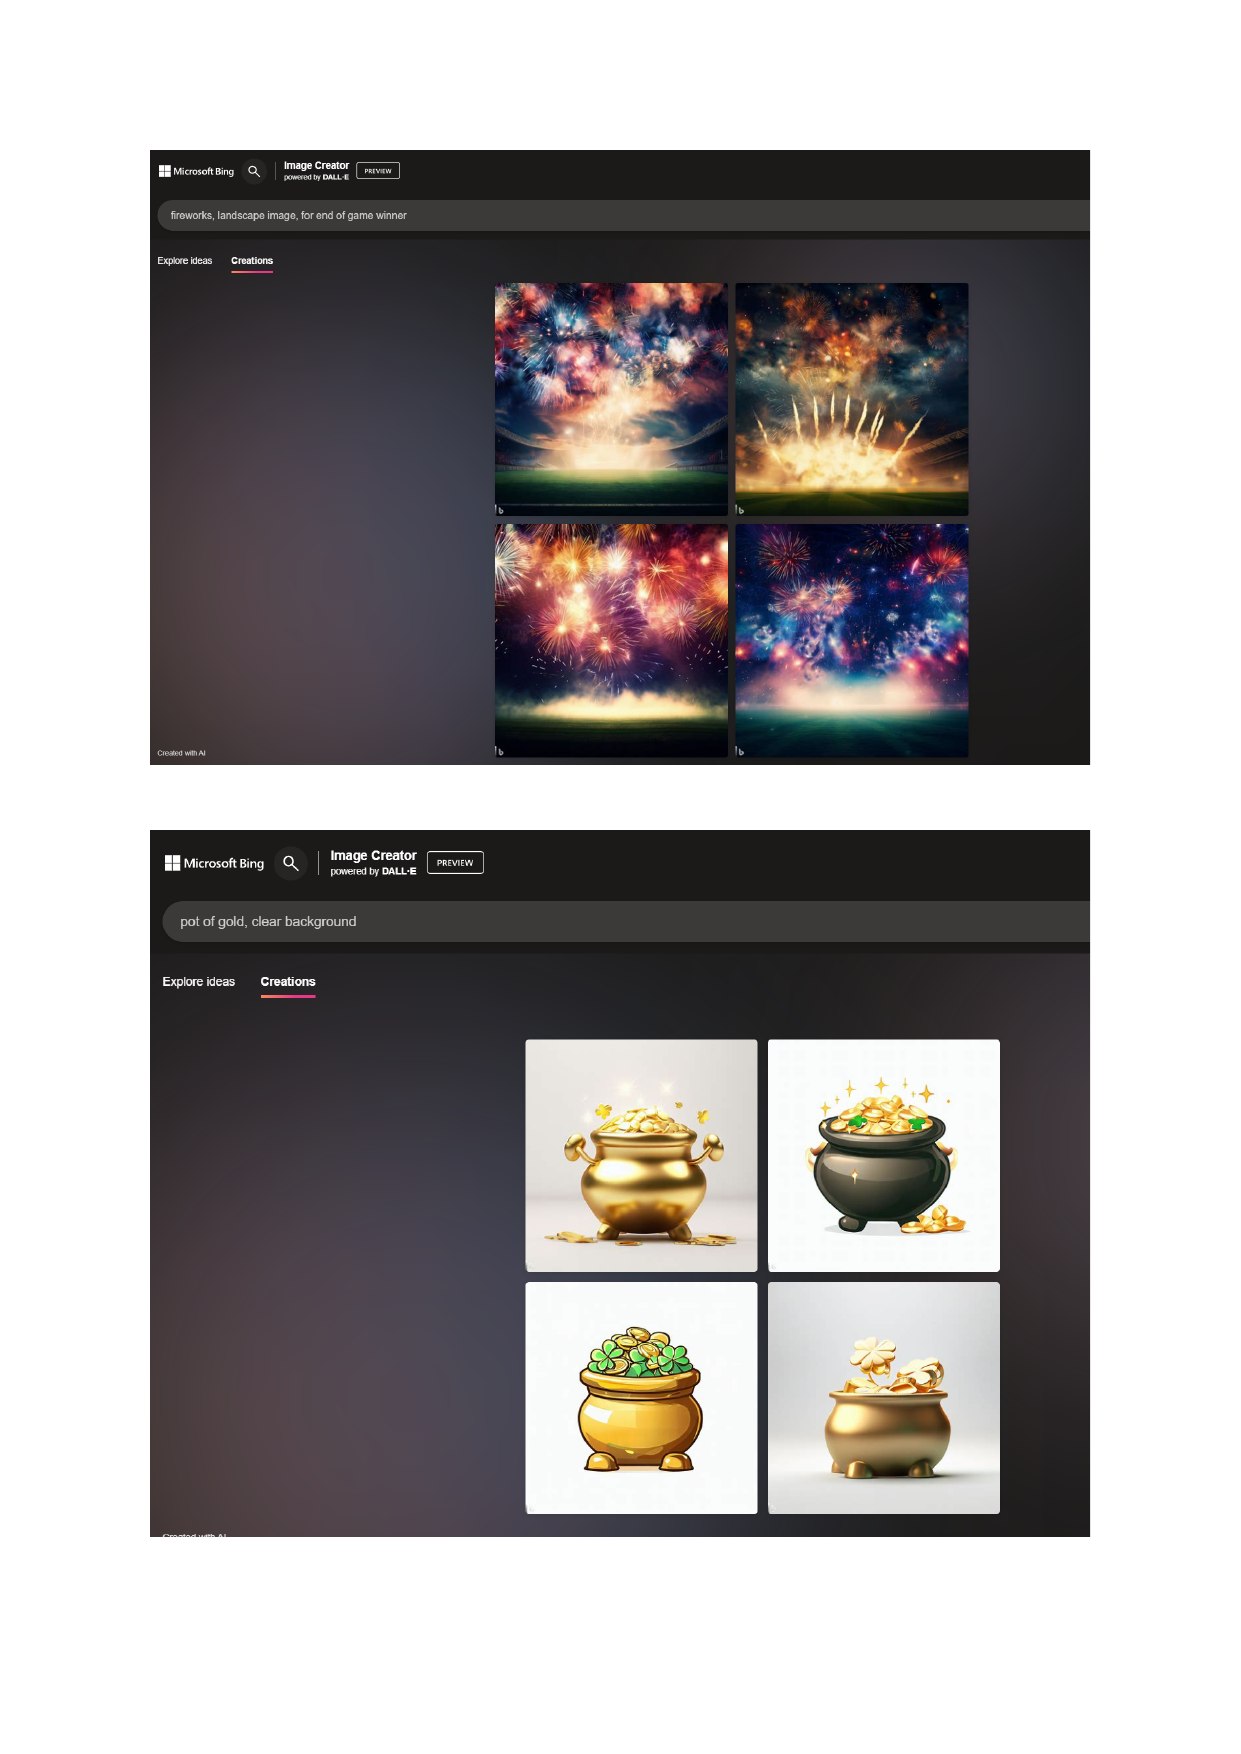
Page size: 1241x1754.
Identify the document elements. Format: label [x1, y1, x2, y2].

picture [150, 830, 1091, 1537]
picture [150, 150, 1091, 765]
